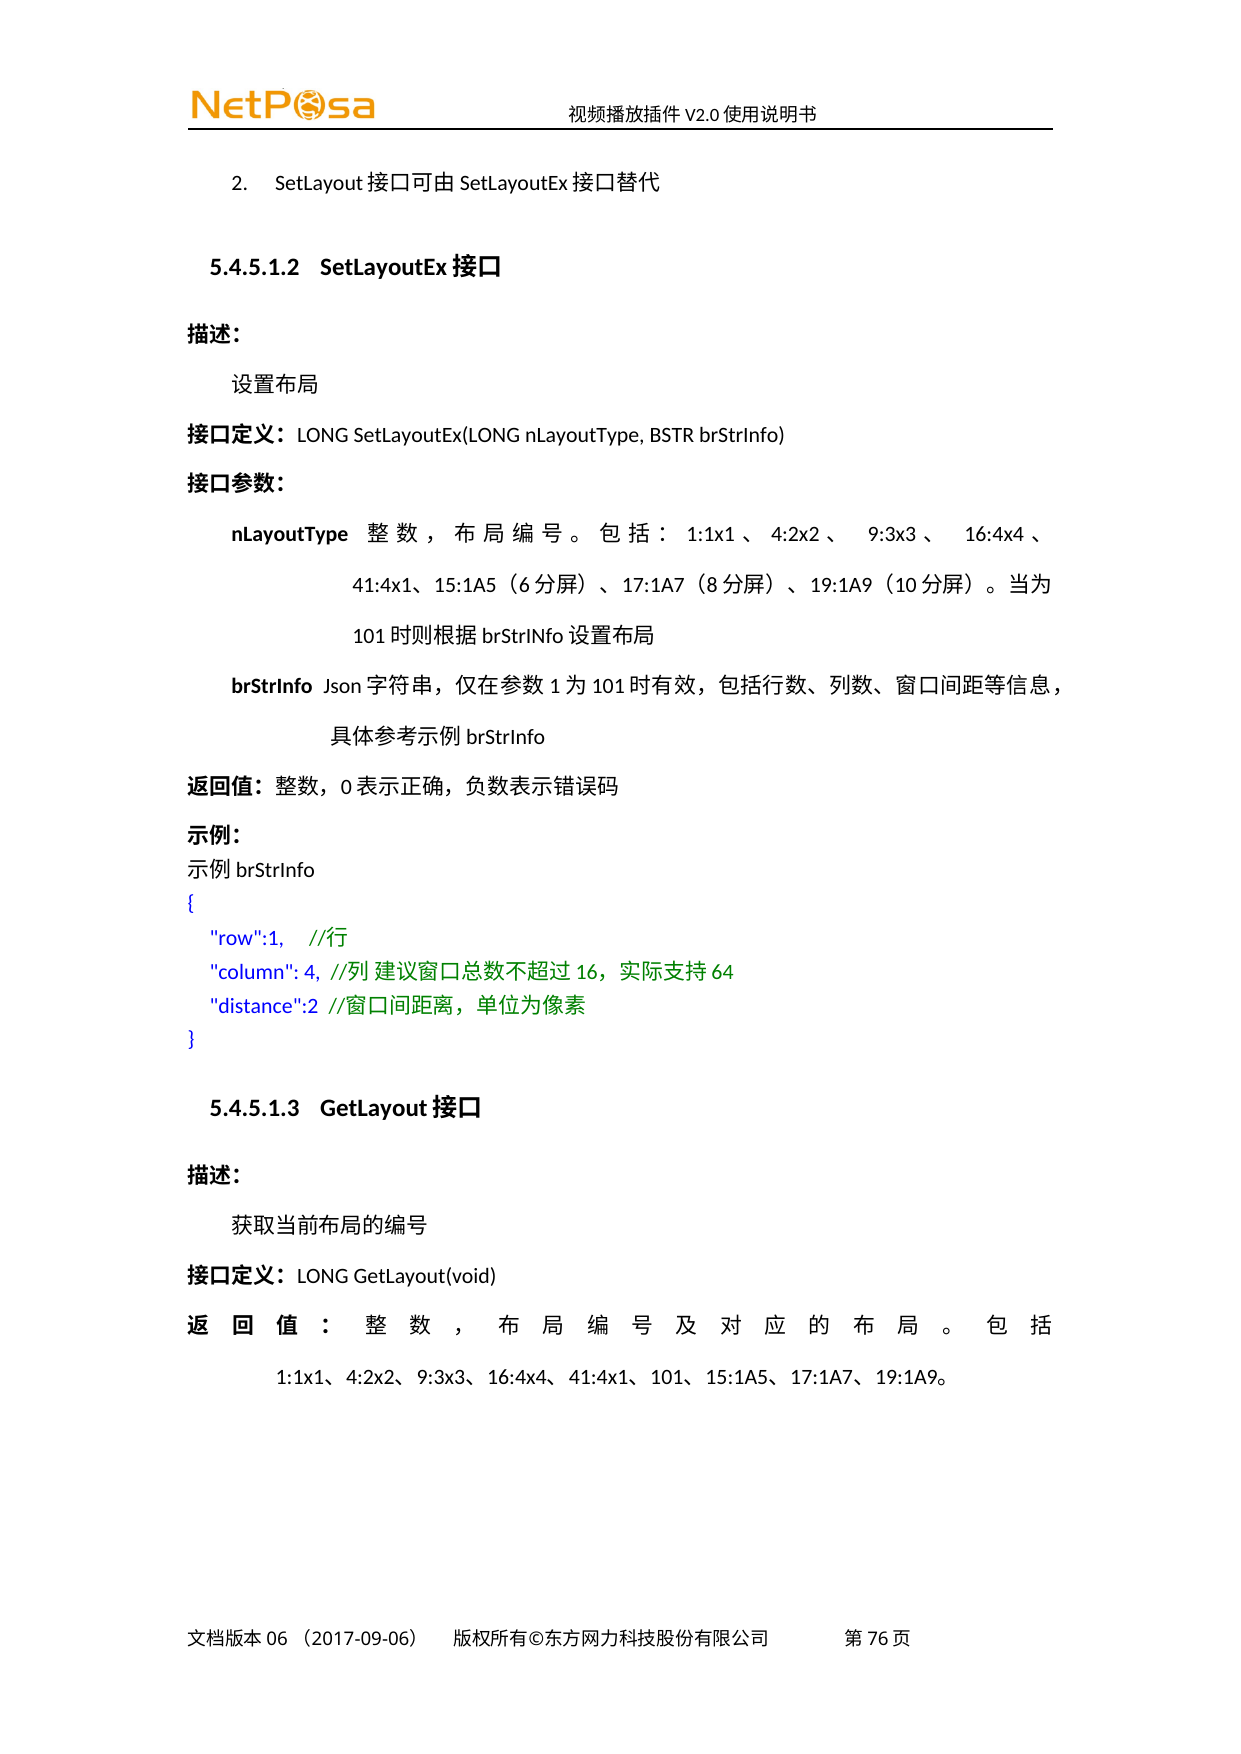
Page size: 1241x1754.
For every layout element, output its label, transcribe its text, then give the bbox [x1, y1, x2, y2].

text "column": 4, //列 建议窗口总数不超过16，实际支持64 [209, 953, 1053, 987]
list SetLayout接口可由SetLayoutEx接口替代 [231, 164, 1053, 198]
text 描述： [187, 316, 1053, 350]
text brStrInfo Json字符串，仅在参数1为101时有效，包括行数、列数、窗口间距等信息，具体参考示例brStrInfo [231, 667, 1053, 752]
text nLayoutType 整数，布局编号。包括：1:1x1、4:2x2、 9:3x3、 16:4x4、 41:4x1、15:1A5（6分屏）、17:1A7（8分屏）、19:1A9（10分屏）。当为101时则根据brStrINfo设置布局 [231, 515, 1053, 651]
text 接口定义：LONG SetLayoutEx(LONG nLayoutType, BSTR brStrInfo) [187, 416, 1053, 449]
picture [187, 88, 378, 121]
text 设置布局 [187, 366, 1053, 400]
text 接口参数： [187, 465, 1053, 499]
text { [187, 885, 1053, 919]
subtitle GetLayout接口 [209, 1072, 1031, 1139]
text 示例brStrInfo [187, 851, 1053, 885]
subtitle SetLayoutEx接口 [209, 230, 1031, 298]
text 描述： [187, 1157, 1053, 1191]
text "row":1, //行 [209, 919, 1053, 953]
text "distance":2 //窗口间距离，单位为像素 [209, 987, 1053, 1021]
text 返回值：整数，布局编号及对应的布局。包括1:1x1、4:2x2、9:3x3、16:4x4、41:4x1、101、15:1A5、17:1A7、19:1A9。 [187, 1307, 1053, 1392]
text 接口定义：LONG GetLayout(void) [187, 1257, 1053, 1291]
text 返回值：整数，0表示正确，负数表示错误码 [187, 767, 1053, 801]
text 示例： [187, 817, 1053, 851]
text } [187, 1021, 1053, 1055]
text 获取当前布局的编号 [187, 1207, 1053, 1241]
